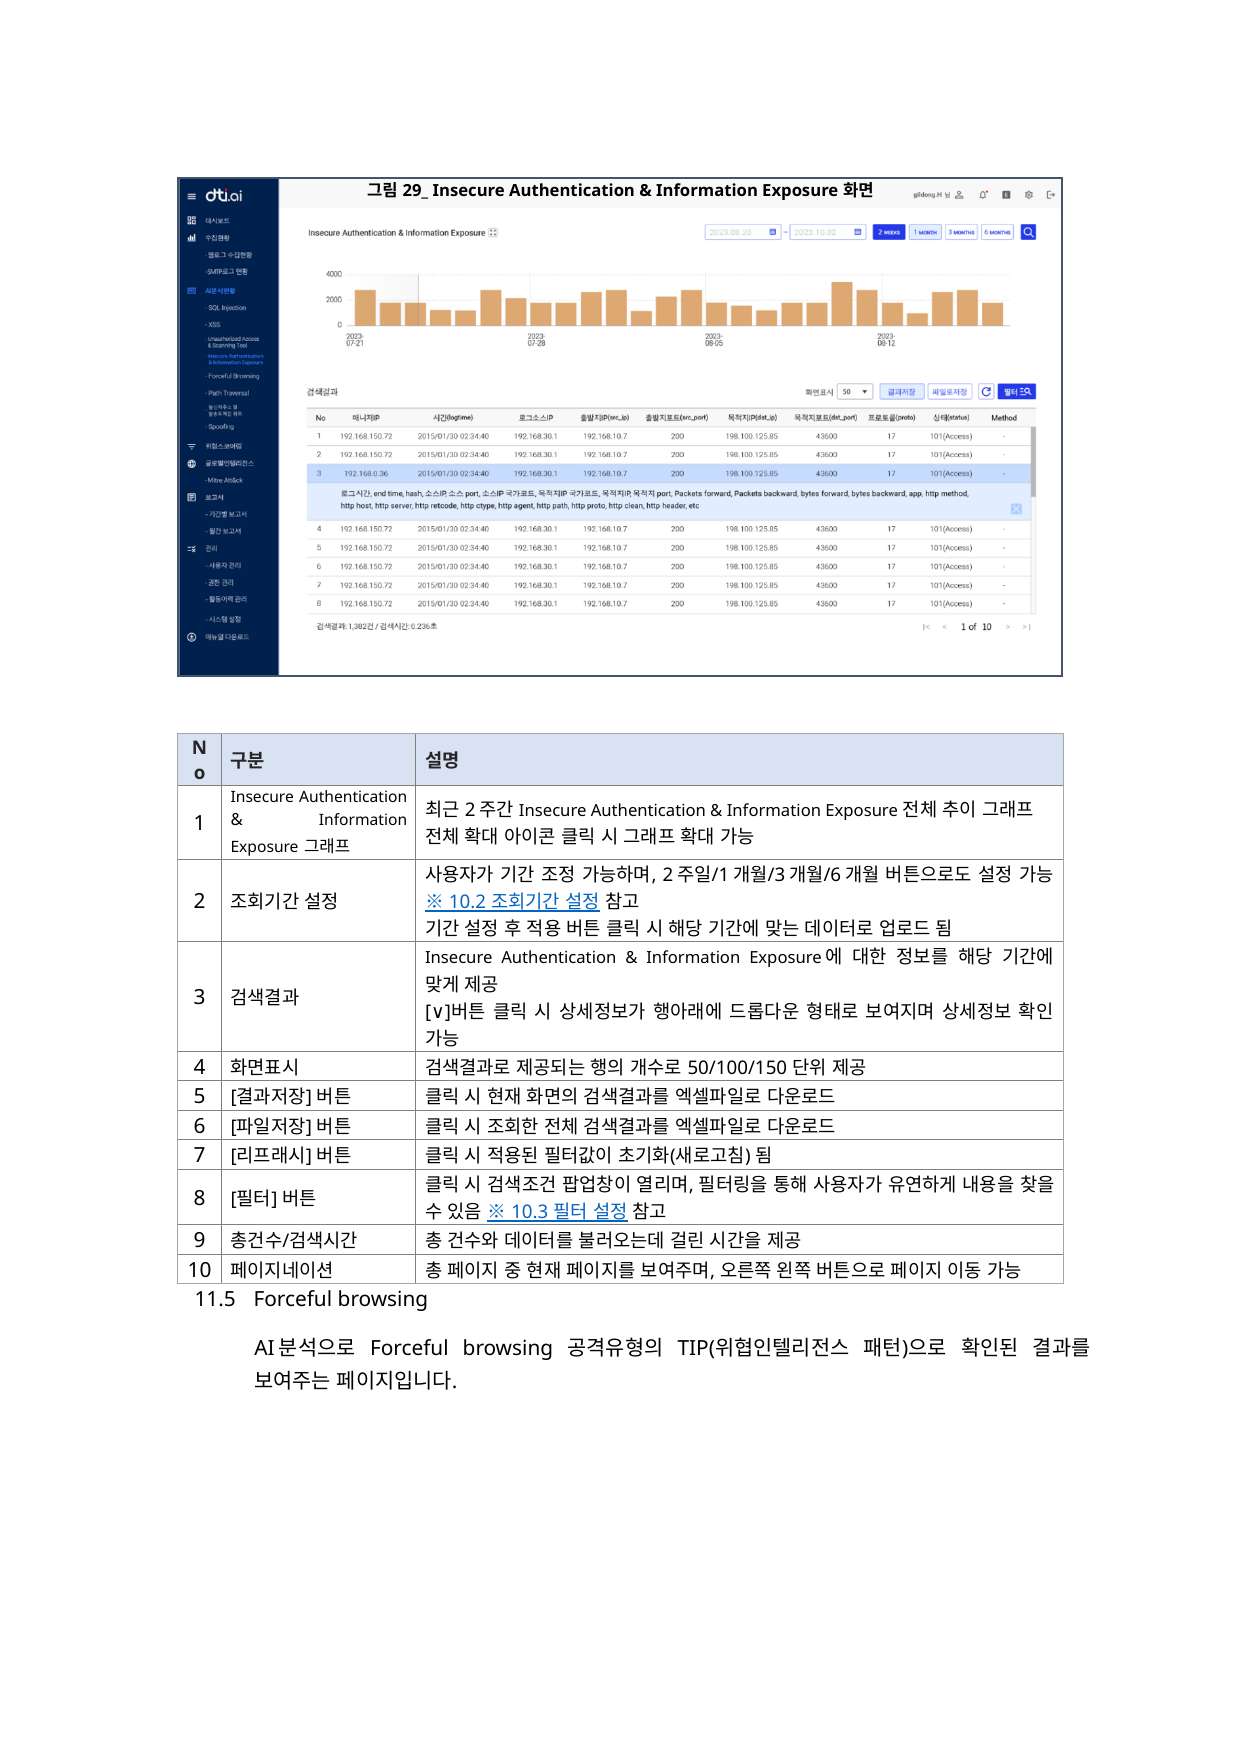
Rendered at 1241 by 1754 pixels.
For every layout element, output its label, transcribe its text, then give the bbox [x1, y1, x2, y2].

picture [179, 179, 1061, 675]
table_cell 검색결과로 제공되는 행의 개수로 50/100/150 단위 제공 [416, 1052, 1063, 1080]
table_cell 5 [178, 1081, 221, 1110]
table_cell 클릭 시 조회한 전체 검색결과를 엑셀파일로 다운로드 [416, 1111, 1063, 1139]
table_header 구분 [222, 734, 415, 785]
table_cell 사용자가 기간 조정 가능하며, 2주일/1개월/3개월/6개월 버튼으로도 설정 가능 ※ 10.2 조회기간 설정 참고 기간 설정 후 적용 버튼 클릭 시 해당 기간에 맞는 데이터로 업로드 됨 [416, 860, 1063, 941]
table_cell 7 [178, 1140, 221, 1169]
table_cell 화면표시 [222, 1052, 415, 1080]
table_header No [178, 734, 221, 785]
table_cell 1 [178, 786, 221, 858]
table_cell [결과저장] 버튼 [222, 1081, 415, 1110]
table_cell 9 [178, 1225, 221, 1254]
table_cell 조회기간 설정 [222, 860, 415, 941]
table_cell 4 [178, 1052, 221, 1080]
subtitle Forceful browsing [194, 1284, 1090, 1313]
table_cell 최근 2주간 Insecure Authentication & Information Exposure 전체 추이 그래프 전체 확대 아이콘 클릭 시 그래프 확대 가능 [416, 786, 1063, 858]
table_cell Insecure Authentication & Information Exposure 그래프 [222, 786, 415, 858]
table_cell 총 페이지 중 현재 페이지를 보여주며, 오른쪽 왼쪽 버튼으로 페이지 이동 가능 [416, 1255, 1063, 1283]
table_cell 검색결과 [222, 942, 415, 1051]
table_cell 8 [178, 1170, 221, 1224]
table_cell [파일저장] 버튼 [222, 1111, 415, 1139]
table_cell 6 [178, 1111, 221, 1139]
table_cell 클릭 시 검색조건 팝업창이 열리며, 필터링을 통해 사용자가 유연하게 내용을 찾을 수 있음 ※ 10.3 필터 설정 참고 [416, 1170, 1063, 1224]
table_cell 10 [178, 1255, 221, 1283]
table_cell 페이지네이션 [222, 1255, 415, 1283]
table_cell 클릭 시 적용된 필터값이 초기화(새로고침) 됨 [416, 1140, 1063, 1169]
table_cell 총 건수와 데이터를 불러오는데 걸린 시간을 제공 [416, 1225, 1063, 1254]
table_cell [필터] 버튼 [222, 1170, 415, 1224]
table_cell 총건수/검색시간 [222, 1225, 415, 1254]
table_cell [리프래시] 버튼 [222, 1140, 415, 1169]
table_cell Insecure Authentication & Information Exposure에 대한 정보를 해당 기간에 맞게 제공 [∨]버튼 클릭 시 상세정보가 행아래에 드롭다운 형태로 보여지며 상세정보 확인 가능 [416, 942, 1063, 1051]
text AI분석으로 Forceful browsing 공격유형의 TIP(위협인텔리전스 패턴)으로 확인된 결과를 보여주는 페이지입니다. [254, 1331, 1090, 1394]
table_cell 2 [178, 860, 221, 941]
table_header 설명 [416, 734, 1063, 785]
table_cell 클릭 시 현재 화면의 검색결과를 엑셀파일로 다운로드 [416, 1081, 1063, 1110]
table_cell 3 [178, 942, 221, 1051]
